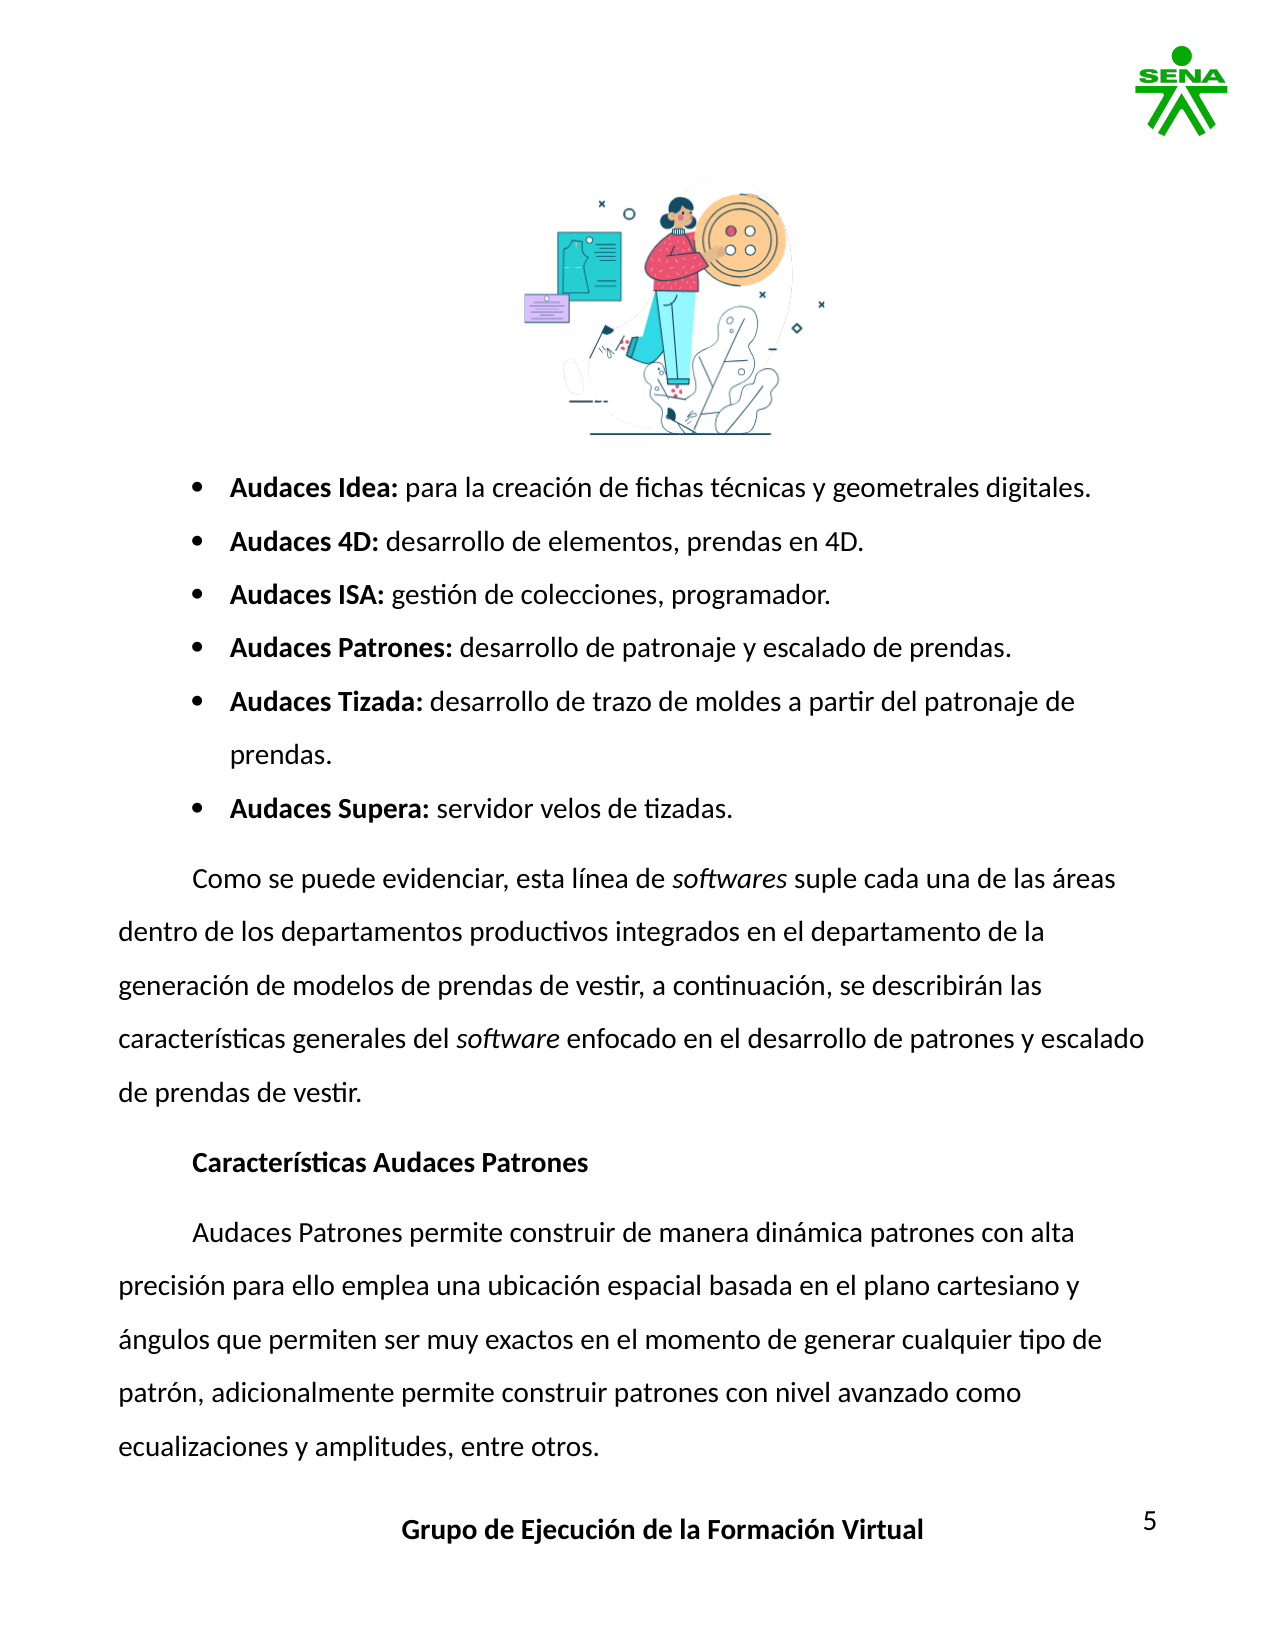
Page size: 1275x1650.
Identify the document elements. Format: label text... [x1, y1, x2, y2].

list Audaces 4D: desarrollo de elementos, prendas en 4D. [192, 523, 1157, 558]
list Audaces Tizada: desarrollo de trazo de moldes a partir del patronaje de prendas. [192, 683, 1157, 772]
text Como se puede evidenciar, esta línea de softwares suple cada una de las áreas dentro de los departamentos productivos integrados en el departamento de la generación de modelos de prendas de vestir, a continuación, se describirán las características generales del software enfocado en el desarrollo de patrones y escalado de prendas de vestir. [118, 860, 1157, 1109]
list Audaces Supera: servidor velos de tizadas. [192, 790, 1157, 825]
list Audaces Patrones: desarrollo de patronaje y escalado de prendas. [192, 629, 1157, 665]
text Características Audaces Patrones [118, 1144, 1157, 1179]
list Audaces Idea: para la creación de fichas técnicas y geometrales digitales. [192, 469, 1157, 505]
picture [524, 177, 825, 435]
picture [1135, 46, 1228, 136]
list Audaces ISA: gestión de colecciones, programador. [192, 576, 1157, 612]
text Audaces Patrones permite construir de manera dinámica patrones con alta precisión para ello emplea una ubicación espacial basada en el plano cartesiano y ángulos que permiten ser muy exactos en el momento de generar cualquier tipo de patrón, adicionalmente permite construir patrones con nivel avanzado como ecualizaciones y amplitudes, entre otros. [118, 1214, 1157, 1463]
